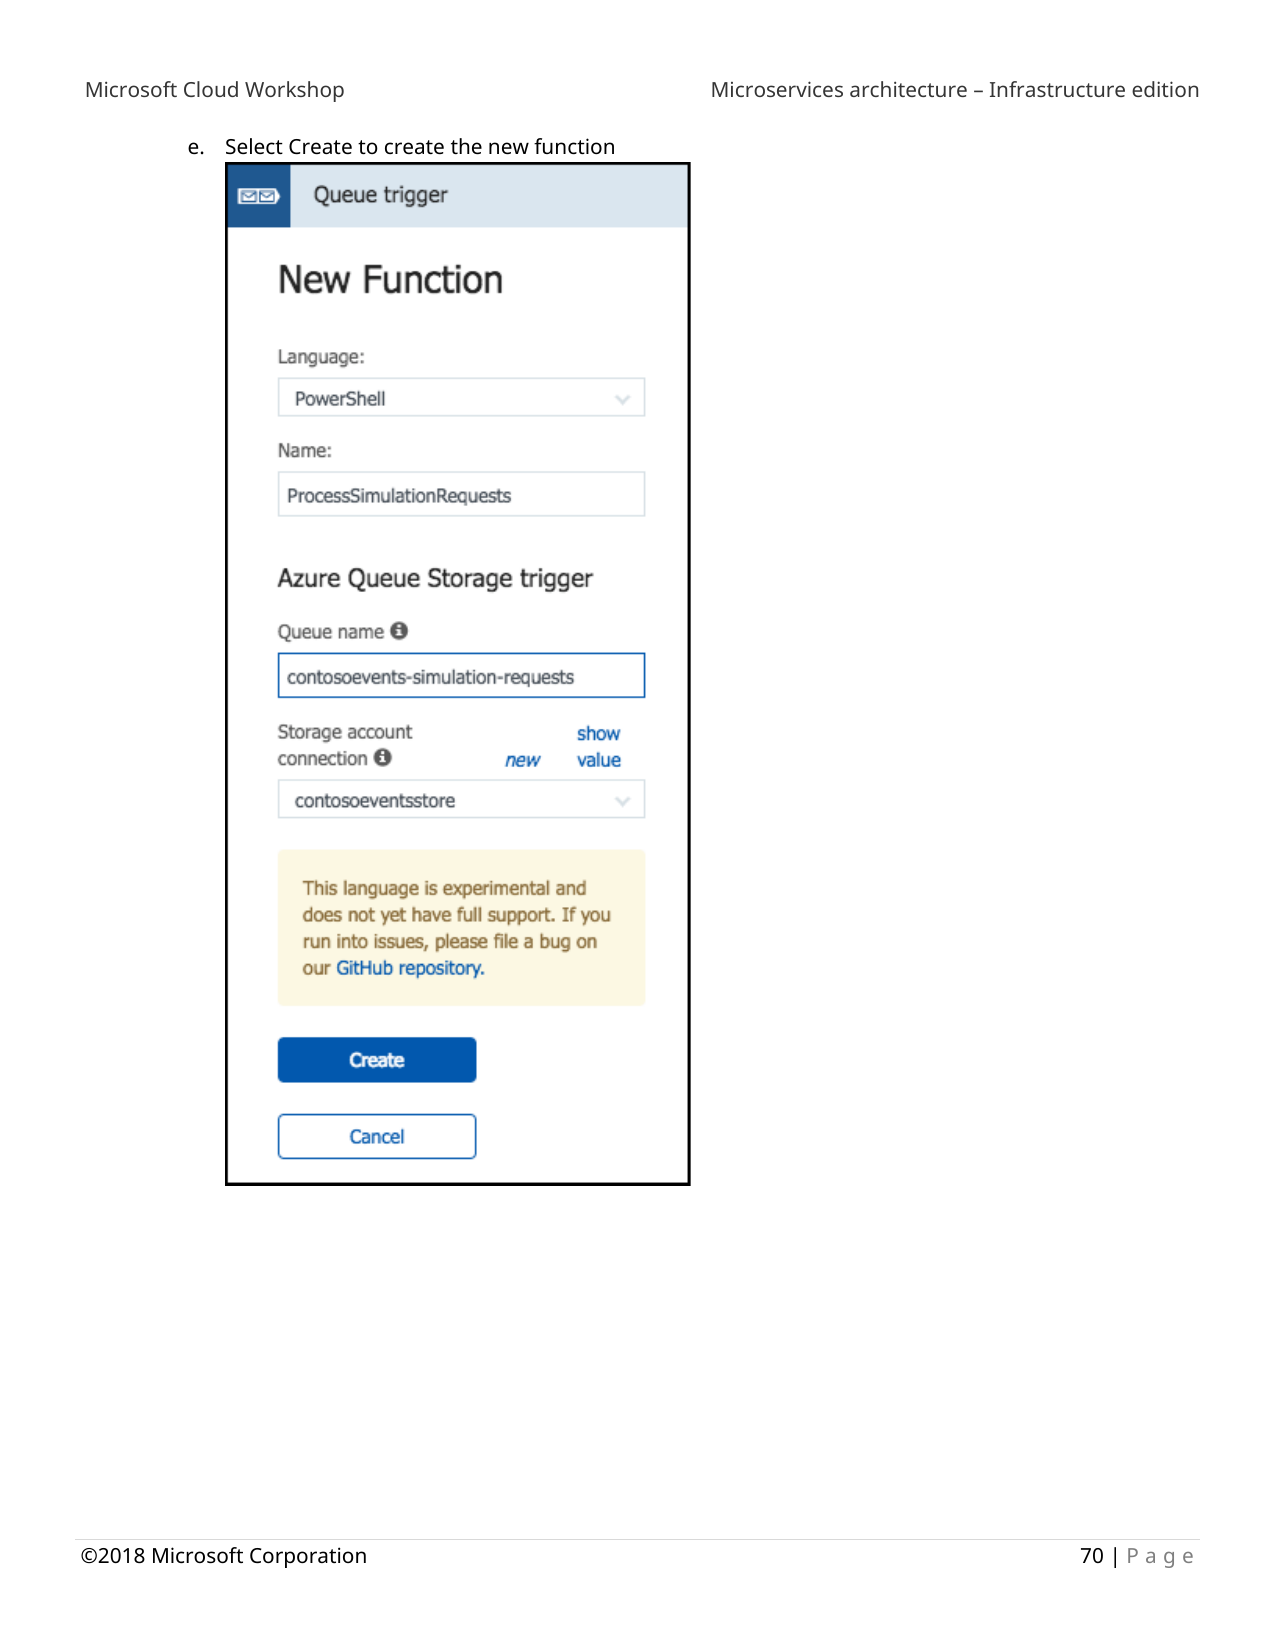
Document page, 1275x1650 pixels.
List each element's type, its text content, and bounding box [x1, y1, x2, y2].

list Select Create to create the new function [187, 132, 1200, 160]
picture [225, 162, 691, 1186]
